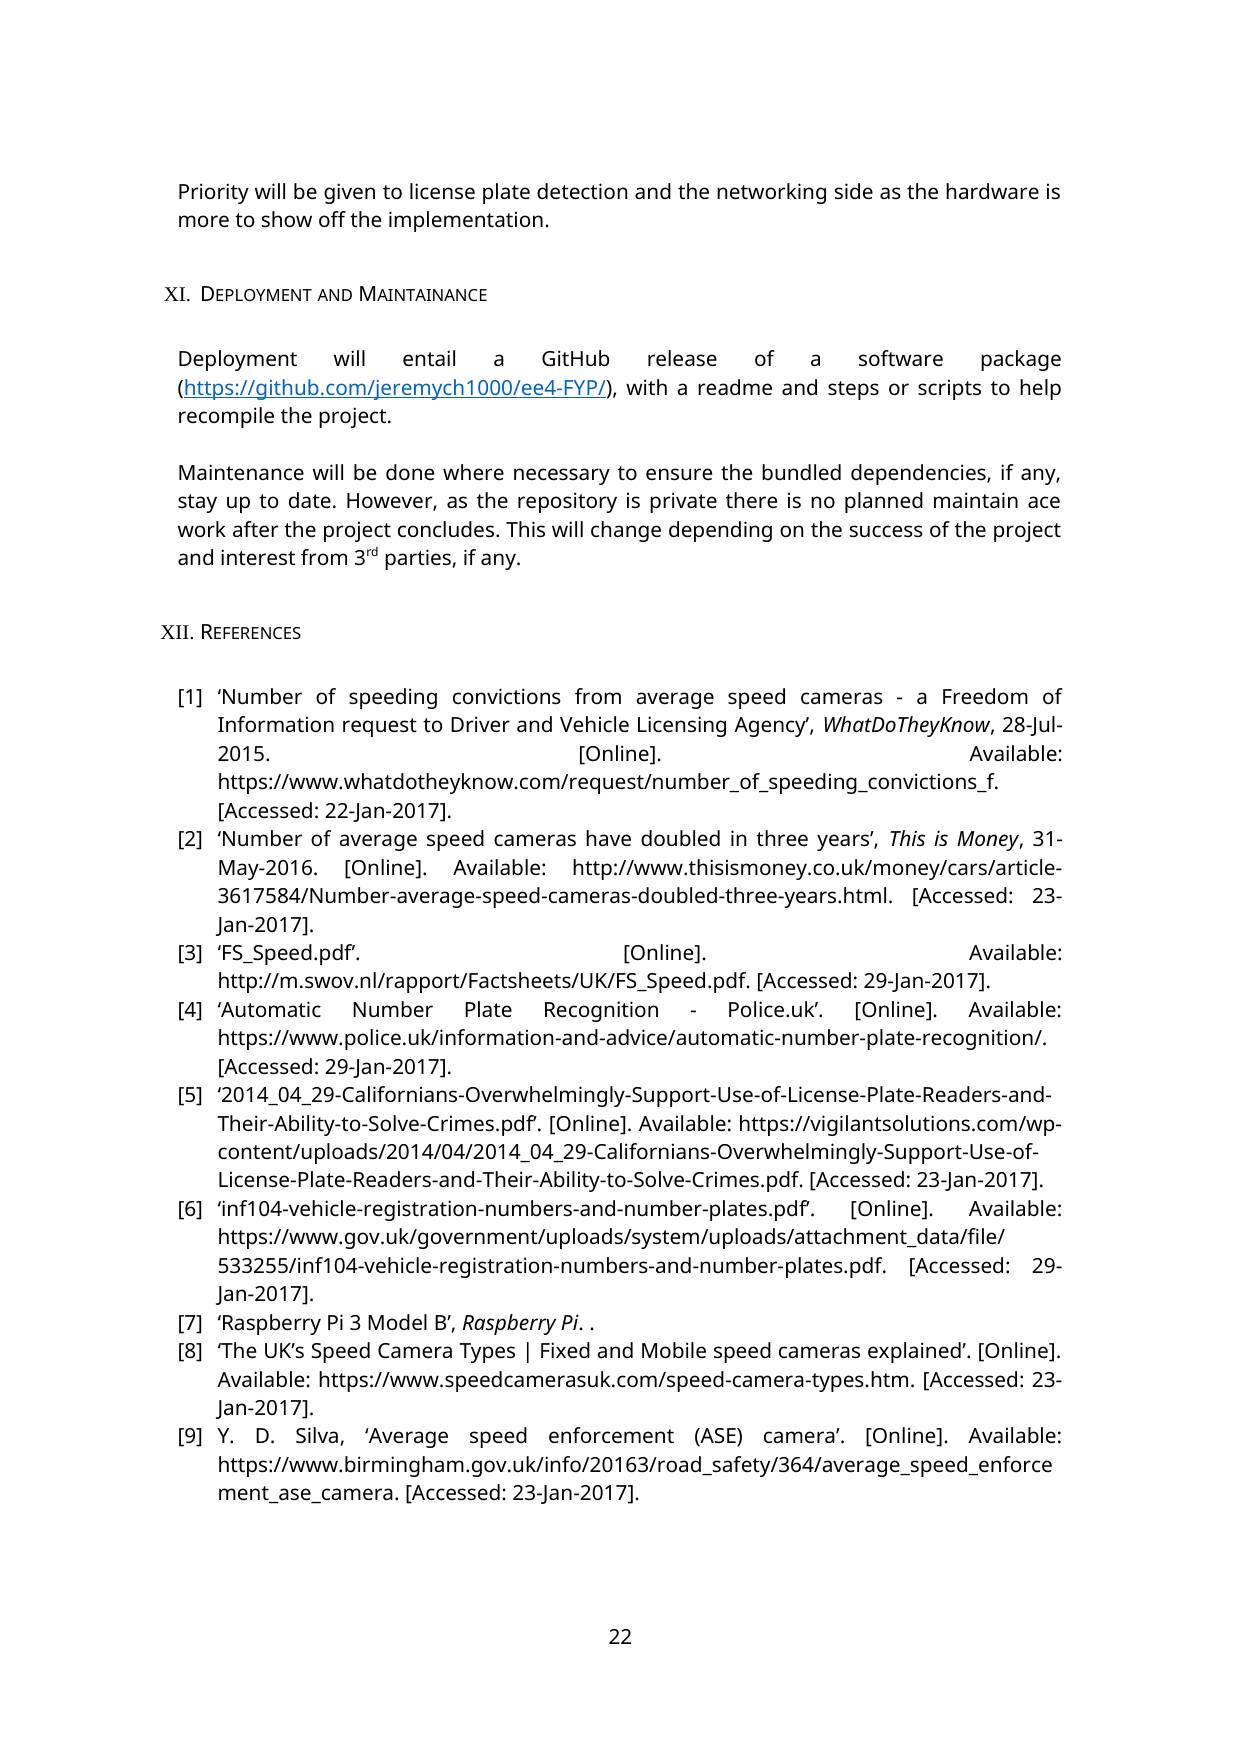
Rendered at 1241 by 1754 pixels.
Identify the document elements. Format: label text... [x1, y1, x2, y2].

text Maintenance will be done where necessary to ensure the bundled dependencies, if any, stay up to date. However, as the repository is private there is no planned maintain ace work after the project concludes. This will change depending on the success of the project and interest from 3rd parties, if any. [177, 458, 1063, 572]
text [3] ‘FS_Speed.pdf’. [Online]. Available: http://m.swov.nl/rapport/Factsheets/UK/FS_Speed.pdf. [Accessed: 29-Jan-2017]. [177, 938, 1063, 995]
subtitle References [177, 617, 1063, 645]
text [2] ‘Number of average speed cameras have doubled in three years’, This is Money, 31-May-2016. [Online]. Available: http://www.thisismoney.co.uk/money/cars/article-3617584/Number-average-speed-cameras-doubled-three-years.html. [Accessed: 23-Jan-2017]. [177, 824, 1063, 938]
text Priority will be given to license plate detection and the networking side as the hardware is more to show off the implementation. [177, 177, 1063, 234]
text [5] ‘2014_04_29-Californians-Overwhelmingly-Support-Use-of-License-Plate-Readers-and-Their-Ability-to-Solve-Crimes.pdf’. [Online]. Available: https://vigilantsolutions.com/wp-content/uploads/2014/04/2014_04_29-Californians-Overwhelmingly-Support-Use-of-License-Plate-Readers-and-Their-Ability-to-Solve-Crimes.pdf. [Accessed: 23-Jan-2017]. [177, 1080, 1063, 1194]
text [8] ‘The UK’s Speed Camera Types | Fixed and Mobile speed cameras explained’. [Online]. Available: https://www.speedcamerasuk.com/speed-camera-types.htm. [Accessed: 23-Jan-2017]. [177, 1336, 1063, 1422]
text [4] ‘Automatic Number Plate Recognition - Police.uk’. [Online]. Available: https://www.police.uk/information-and-advice/automatic-number-plate-recognition/. [Accessed: 29-Jan-2017]. [177, 995, 1063, 1080]
text [9] Y. D. Silva, ‘Average speed enforcement (ASE) camera’. [Online]. Available: https://www.birmingham.gov.uk/info/20163/road_safety/364/average_speed_enforcement_ase_camera. [Accessed: 23-Jan-2017]. [177, 1422, 1063, 1507]
text [7] ‘Raspberry Pi 3 Model B’, Raspberry Pi. . [177, 1308, 1063, 1336]
subtitle Deployment and Maintainance [177, 279, 1063, 308]
text [1] ‘Number of speeding convictions from average speed cameras - a Freedom of Information request to Driver and Vehicle Licensing Agency’, WhatDoTheyKnow, 28-Jul-2015. [Online]. Available: https://www.whatdotheyknow.com/request/number_of_speeding_convictions_f. [Accessed: 22-Jan-2017]. [177, 682, 1063, 824]
text [6] ‘inf104-vehicle-registration-numbers-and-number-plates.pdf’. [Online]. Available: https://www.gov.uk/government/uploads/system/uploads/attachment_data/file/533255/inf104-vehicle-registration-numbers-and-number-plates.pdf. [Accessed: 29-Jan-2017]. [177, 1194, 1063, 1308]
text Deployment will entail a GitHub release of a software package (https://github.com/jeremych1000/ee4-FYP/), with a readme and steps or scripts to help recompile the project. [177, 344, 1063, 430]
